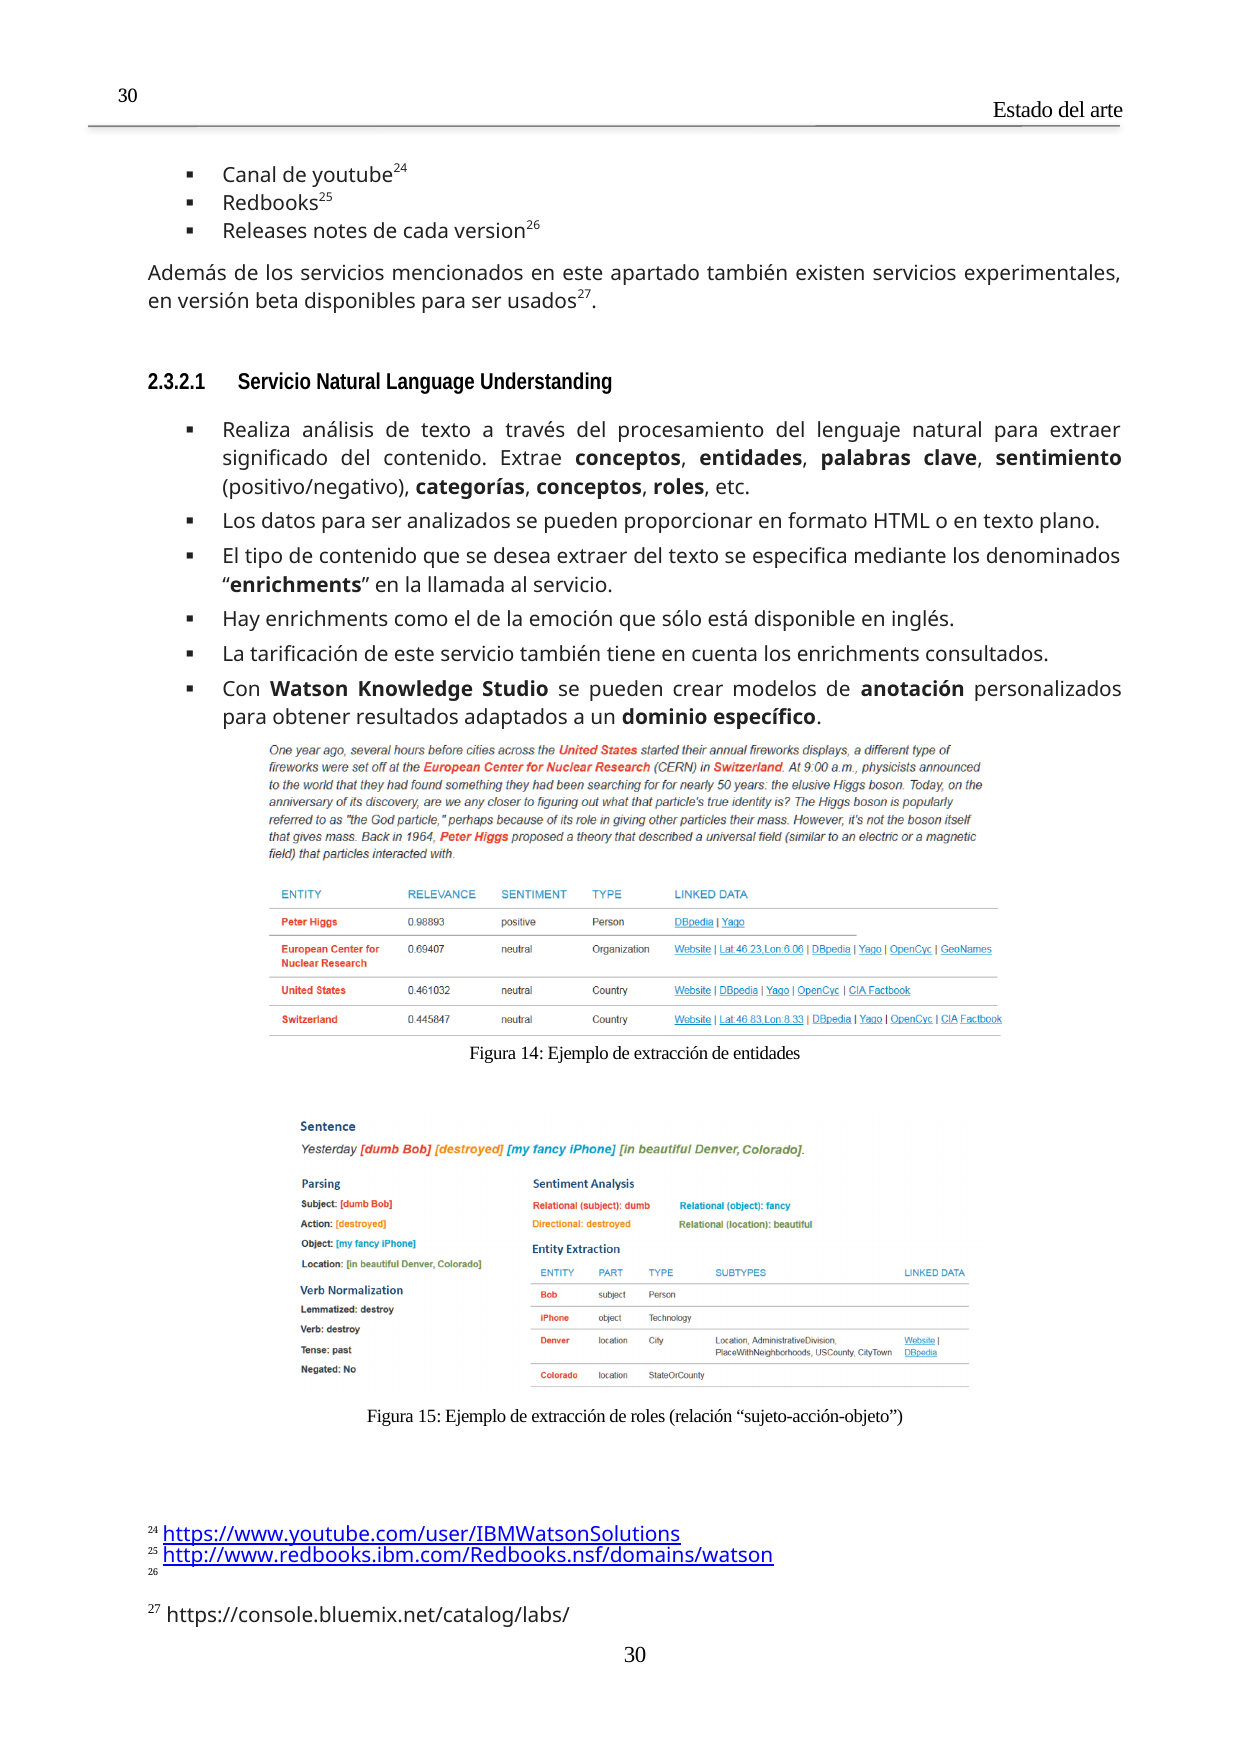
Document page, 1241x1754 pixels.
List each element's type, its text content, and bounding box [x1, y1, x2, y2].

list La tarificación de este servicio también tiene en cuenta los enrichments consultados. [185, 639, 1122, 668]
text Además de los servicios mencionados en este apartado también existen servicios experimentales, en versión beta disponibles para ser usados. [148, 258, 1122, 314]
subtitle Servicio Natural Language Understanding [148, 368, 1122, 394]
list Hay enrichments como el de la emoción que sólo está disponible en inglés. [185, 604, 1122, 633]
list Los datos para ser analizados se pueden proporcionar en formato HTML o en texto plano. [185, 507, 1122, 535]
list Con Watson Knowledge Studio se pueden crear modelos de anotación personalizados para obtener resultados adaptados a un dominio específico. [185, 674, 1122, 731]
list Canal de youtube [185, 160, 1122, 188]
picture [258, 730, 1012, 1042]
list El tipo de contenido que se desea extraer del texto se especifica mediante los denominados “enrichments” en la llamada al servicio. [185, 541, 1122, 598]
list Releases notes de cada version [185, 217, 1122, 245]
list Redbooks [185, 188, 1122, 217]
list Realiza análisis de texto a través del procesamiento del lenguaje natural para extraer significado del contenido. Extrae conceptos, entidades, palabras clave, sentimiento (positivo/negativo), categorías, conceptos, roles, etc. [185, 415, 1122, 500]
picture [287, 1114, 983, 1393]
